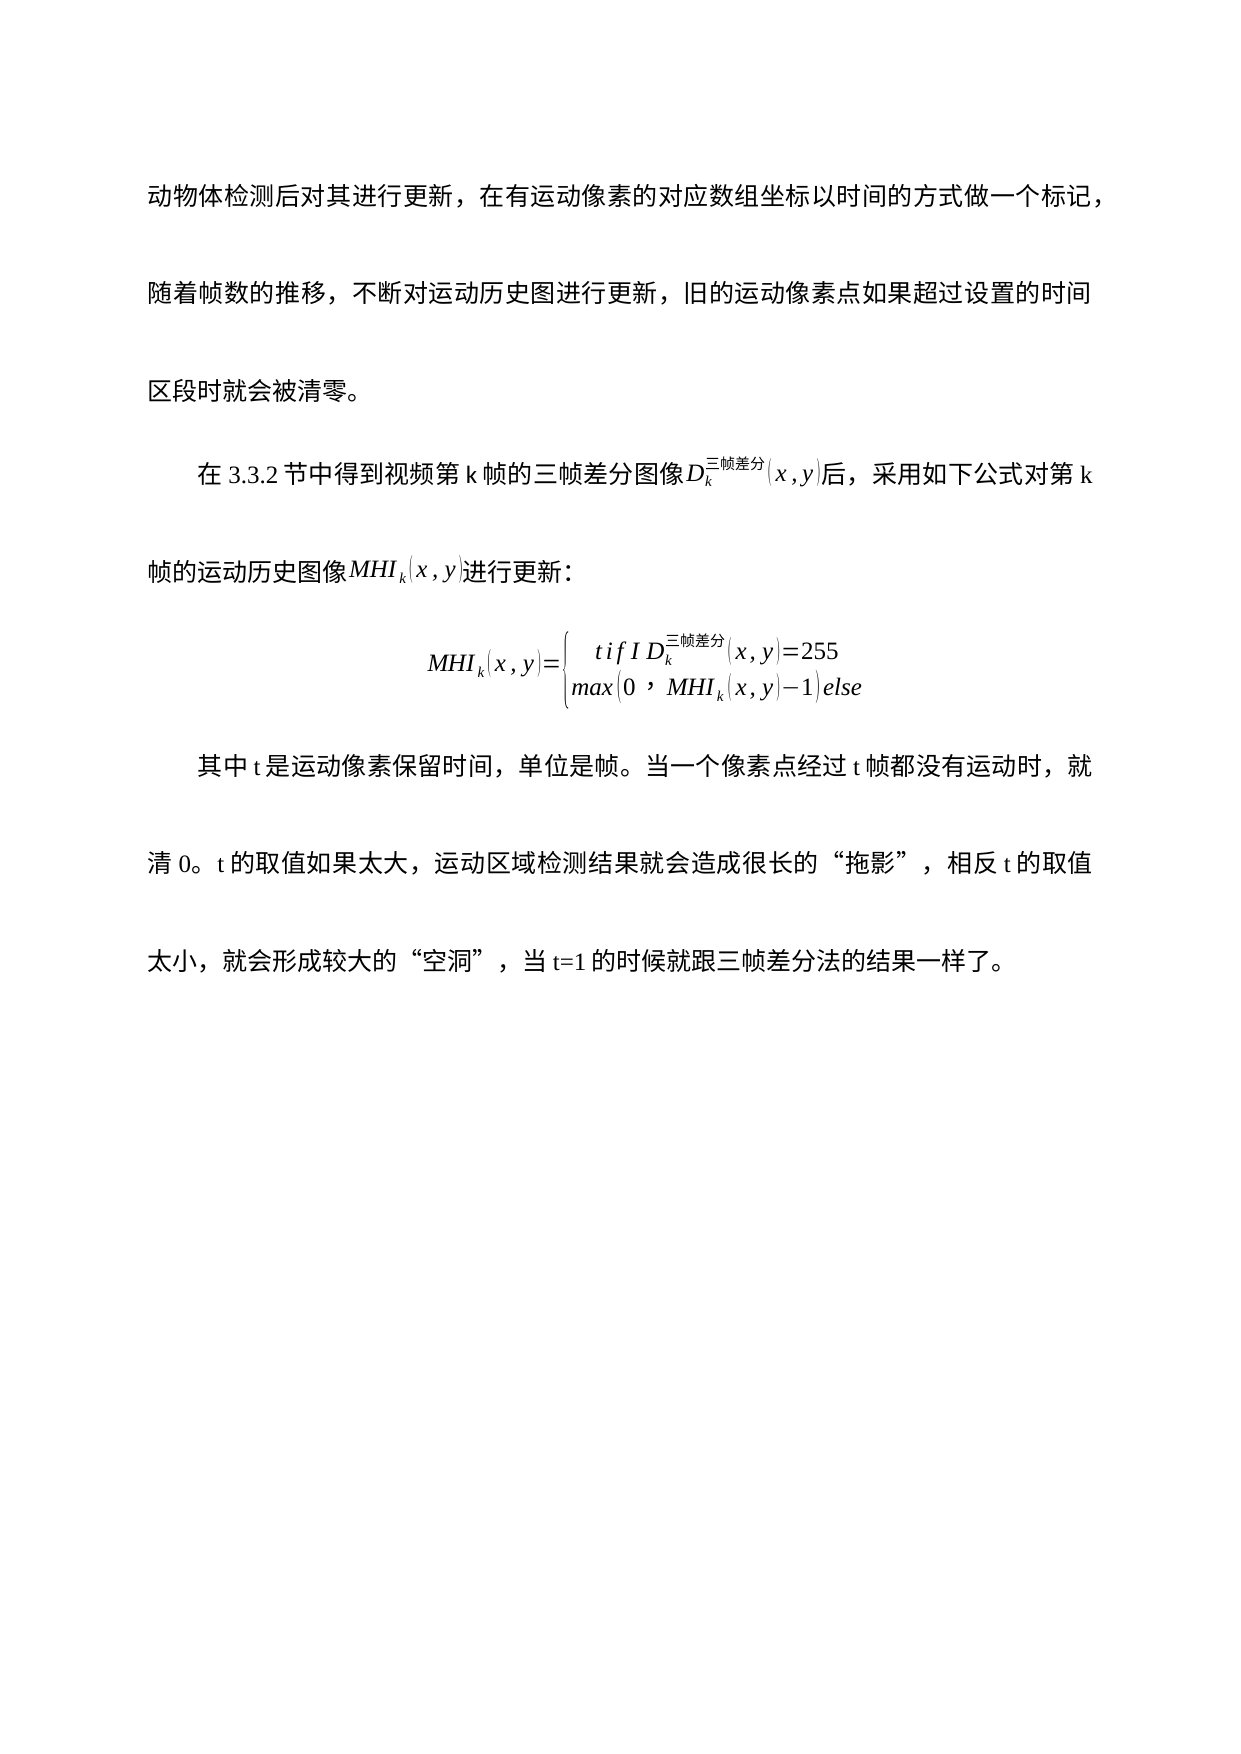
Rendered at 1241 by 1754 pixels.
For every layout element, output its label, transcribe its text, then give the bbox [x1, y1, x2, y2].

text 在3.3.2节中得到视频第k帧的三帧差分图像后，采用如下公式对第k帧的运动历史图像进行更新： [148, 440, 1092, 603]
text 其中t是运动像素保留时间，单位是帧。当一个像素点经过t帧都没有运动时，就清0。t的取值如果太大，运动区域检测结果就会造成很长的“拖影”，相反t的取值太小，就会形成较大的“空洞”，当t=1的时候就跟三帧差分法的结果一样了。 [148, 732, 1092, 992]
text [148, 162, 1092, 422]
